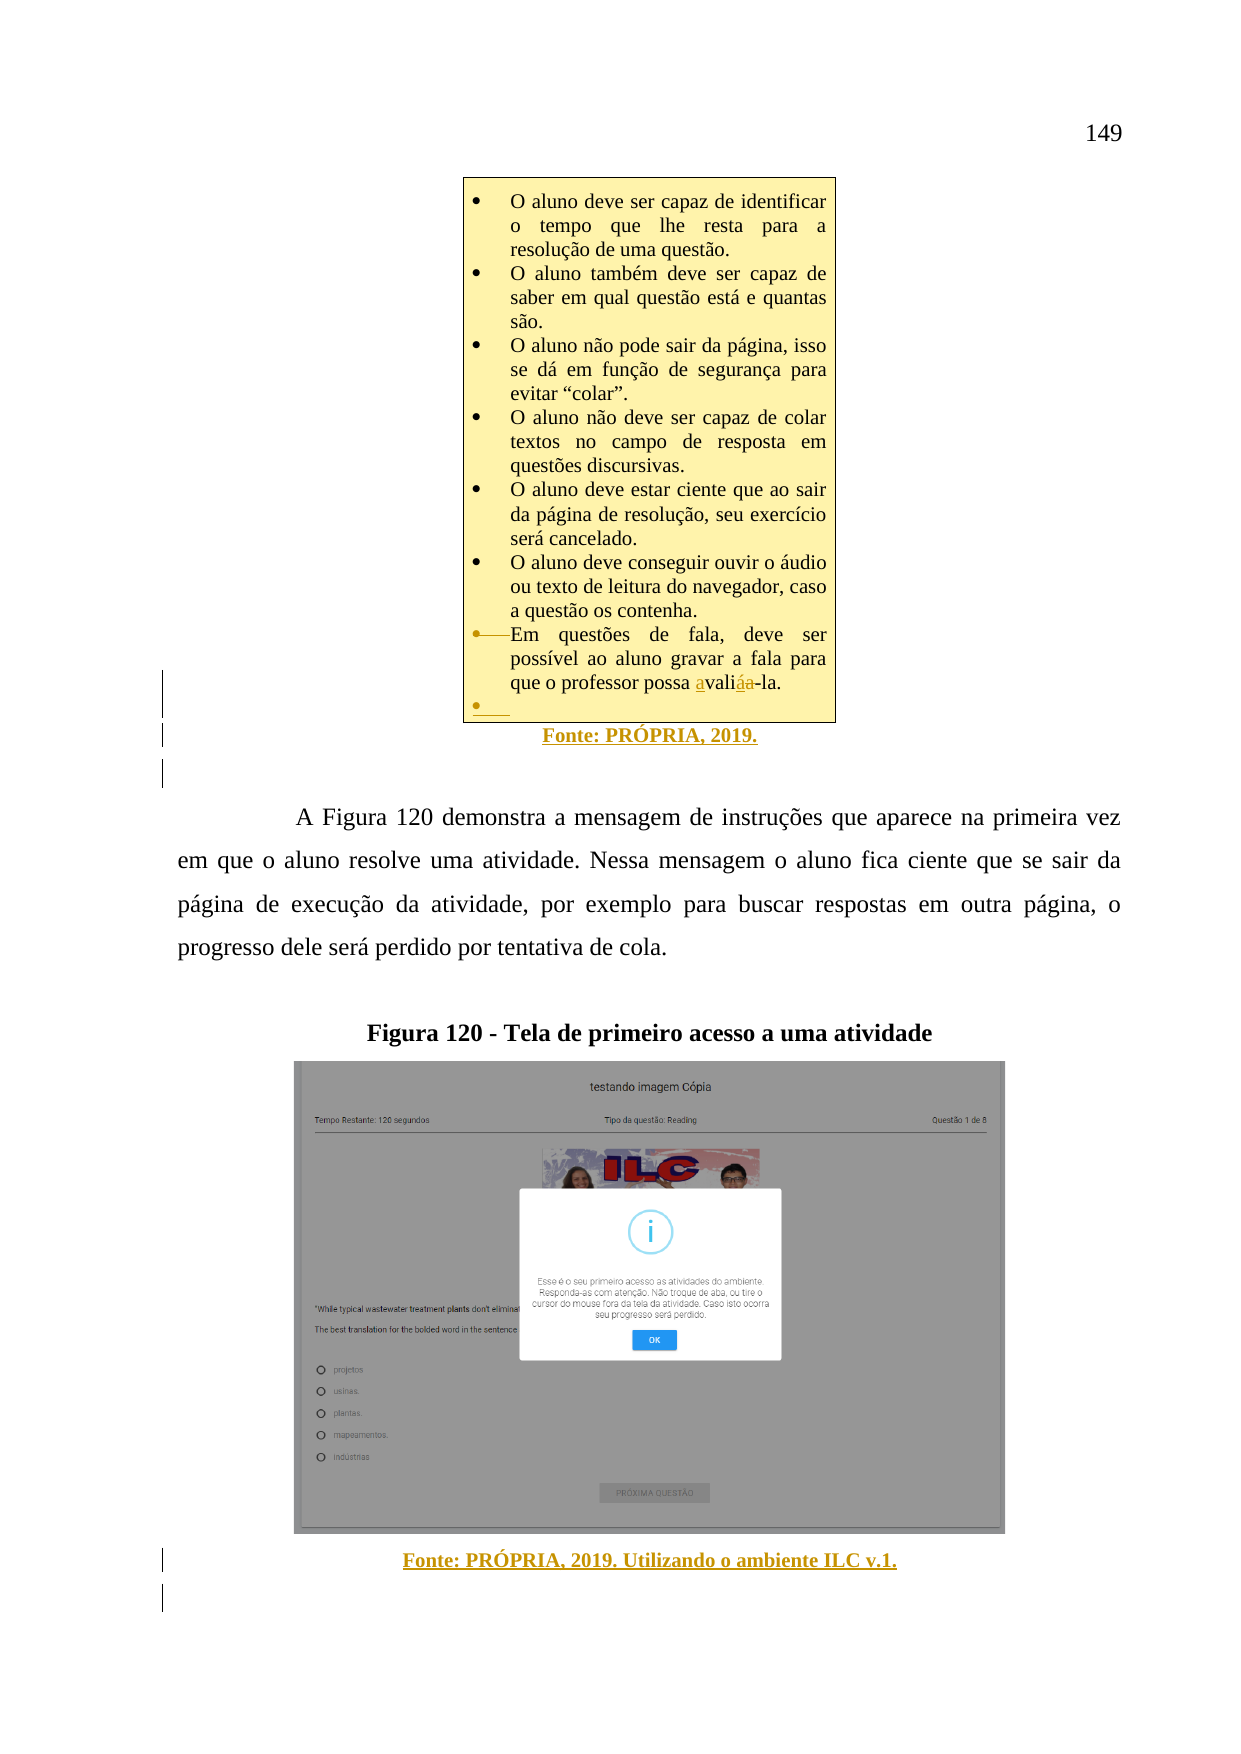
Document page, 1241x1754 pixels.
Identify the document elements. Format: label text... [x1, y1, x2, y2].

list O aluno não deve ser capaz de colar textos no campo de resposta em questões discursivas. [464, 394, 835, 466]
list O aluno também deve ser capaz de saber em qual questão está e quantas são. [464, 249, 835, 322]
list O aluno deve conseguir ouvir o áudio ou texto de leitura do navegador, caso a questão os contenha. [464, 538, 835, 610]
text A demonstra a mensagem de instruções que aparece na primeira vez em que o aluno resolve uma atividade. Nessa mensagem o aluno fica ciente que se sair da página de execução da atividade, por exemplo para buscar respostas em outra página, o progresso dele será perdido por tentativa de cola. [177, 802, 1122, 961]
picture [293, 1061, 1006, 1534]
list O aluno deve estar ciente que ao sair da página de resolução, seu exercício será cancelado. [464, 466, 835, 538]
list Em questões de fala, deve ser possível ao aluno gravar a fala para que o professor possa vali-la. [464, 610, 835, 682]
list O aluno não pode sair da página, isso se dá em função de segurança para evitar “colar”. [464, 322, 835, 394]
list O aluno deve ser capaz de identificar o tempo que lhe resta para a resolução de uma questão. [464, 178, 835, 249]
